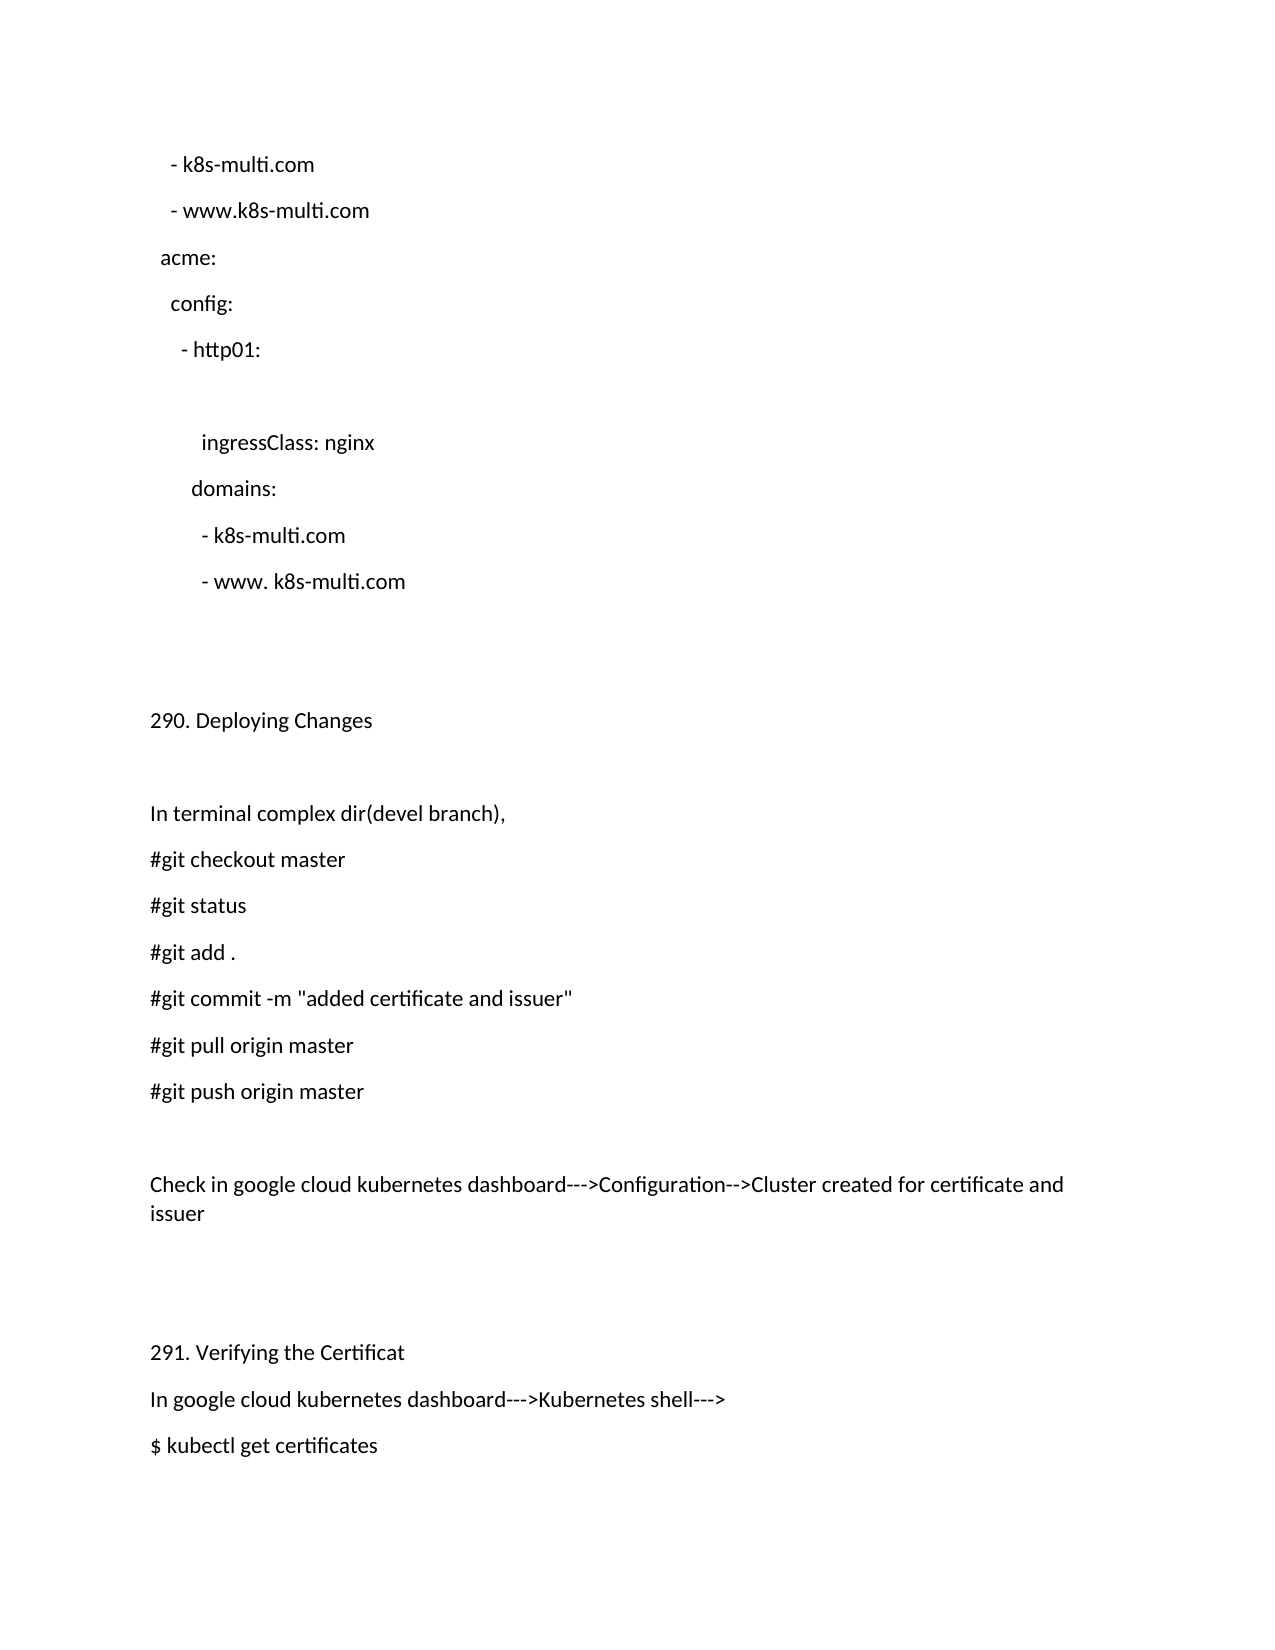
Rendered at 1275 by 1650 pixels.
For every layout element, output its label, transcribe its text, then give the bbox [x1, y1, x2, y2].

text Check in google cloud kubernetes dashboard--->Configuration-->Cluster created for certificate and issuer [150, 1170, 1125, 1227]
text ingressClass: nginx [150, 428, 1125, 456]
text #git push origin master [150, 1077, 1125, 1105]
text #git add . [150, 938, 1125, 966]
text #git pull origin master [150, 1031, 1125, 1059]
text acme: [150, 243, 1125, 271]
text domains: [150, 474, 1125, 502]
text #git commit -m "added certificate and issuer" [150, 984, 1125, 1012]
text $ kubectl get certificates [150, 1431, 1125, 1459]
text - www.k8s-multi.com [150, 196, 1125, 224]
text config: [150, 289, 1125, 317]
text - k8s-multi.com [150, 521, 1125, 549]
text 290. Deploying Changes [150, 706, 1125, 734]
text #git status [150, 892, 1125, 920]
text - www. k8s-multi.com [150, 567, 1125, 595]
text In google cloud kubernetes dashboard--->Kubernetes shell---> [150, 1385, 1125, 1413]
text - k8s-multi.com [150, 150, 1125, 178]
text In terminal complex dir(devel branch), [150, 799, 1125, 827]
text - http01: [150, 335, 1125, 363]
text 291. Verifying the Certificat [150, 1338, 1125, 1367]
text #git checkout master [150, 845, 1125, 873]
